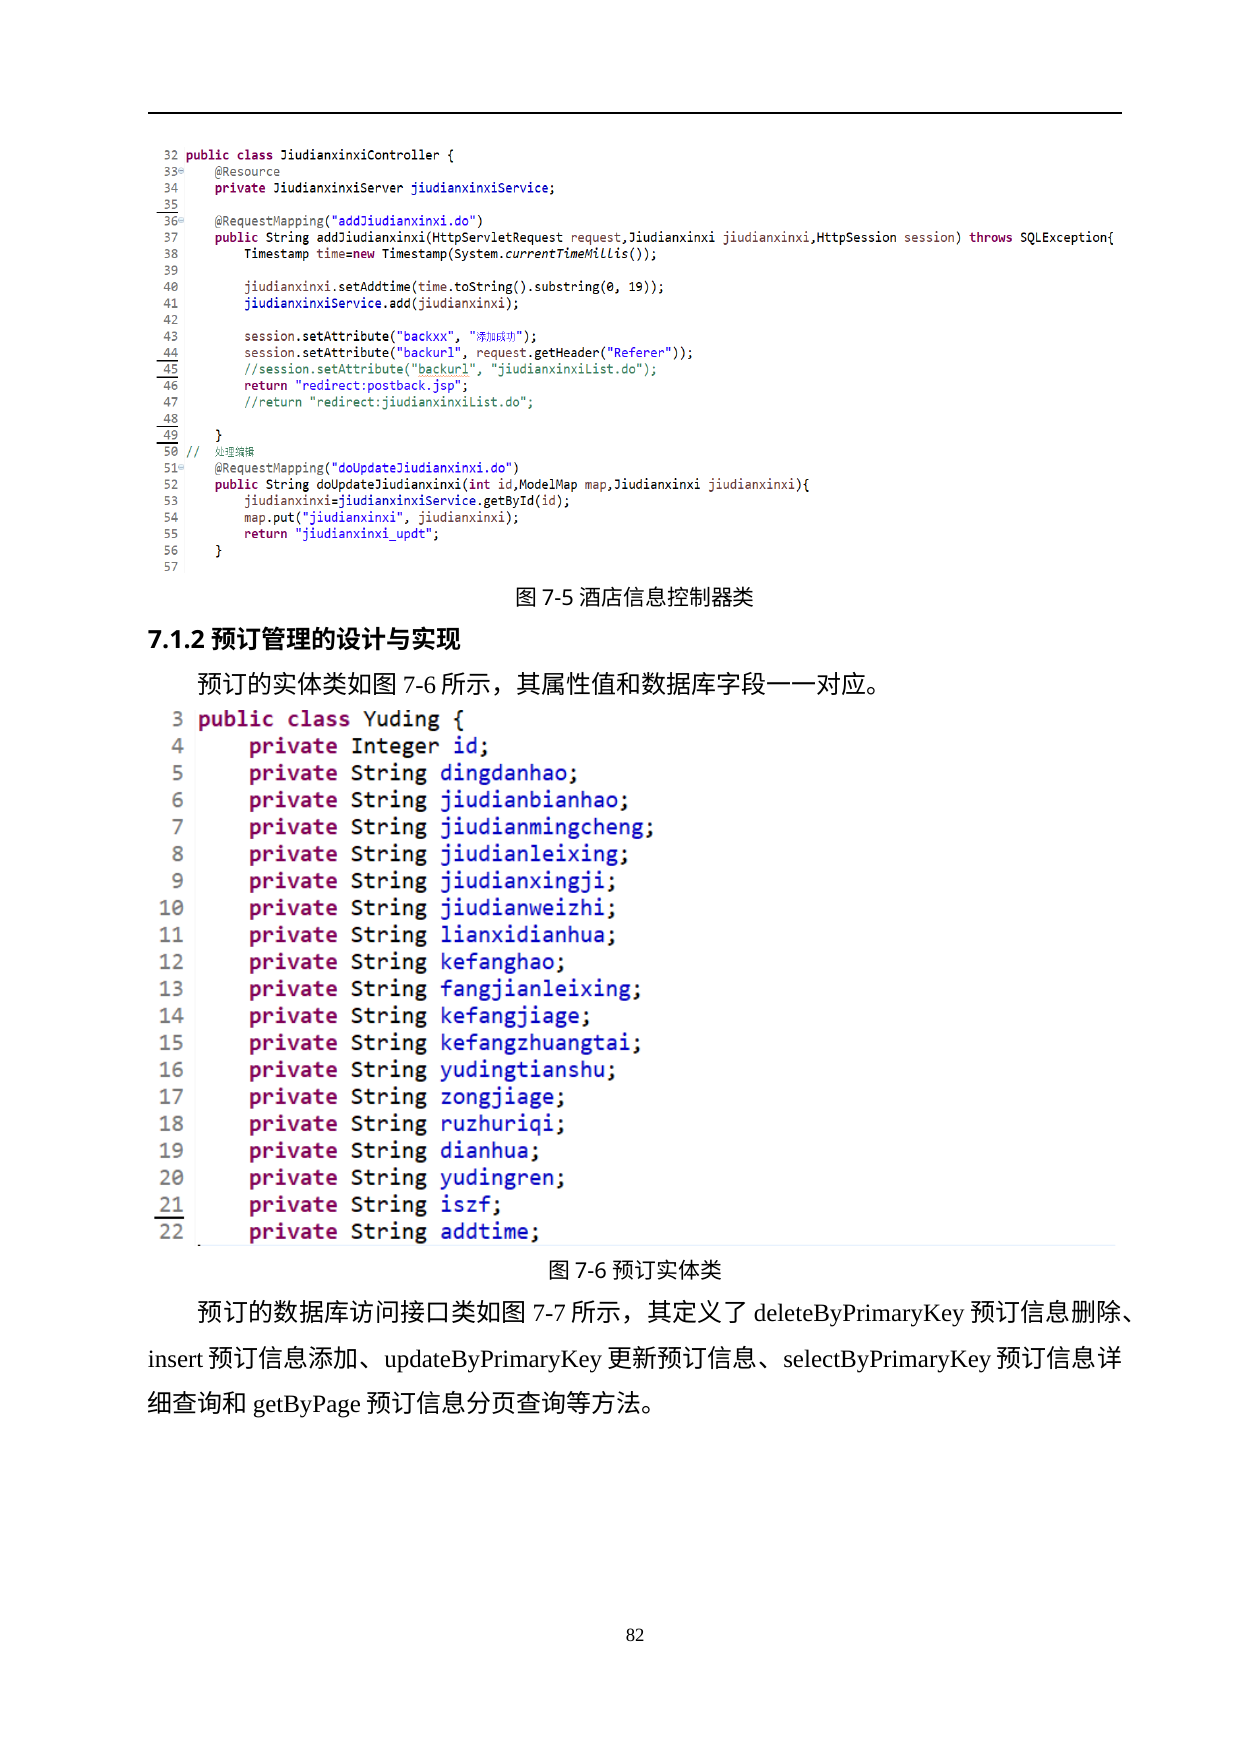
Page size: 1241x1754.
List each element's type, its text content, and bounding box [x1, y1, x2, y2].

text 预订的实体类如图7-6所示，其属性值和数据库字段一一对应。 [148, 665, 1122, 701]
subtitle 7.1.2 预订管理的设计与实现 [148, 619, 1122, 656]
text 图7-6 预订实体类 [148, 1253, 1122, 1285]
text 预订的数据库访问接口类如图7-7所示，其定义了deleteByPrimaryKey预订信息删除、insert预订信息添加、updateByPrimaryKey更新预订信息、selectByPrimaryKey预订信息详细查询和getByPage预订信息分页查询等方法。 [148, 1293, 1122, 1420]
picture [156, 147, 1114, 573]
text 图7-5 酒店信息控制器类 [148, 580, 1122, 612]
picture [154, 710, 1116, 1246]
